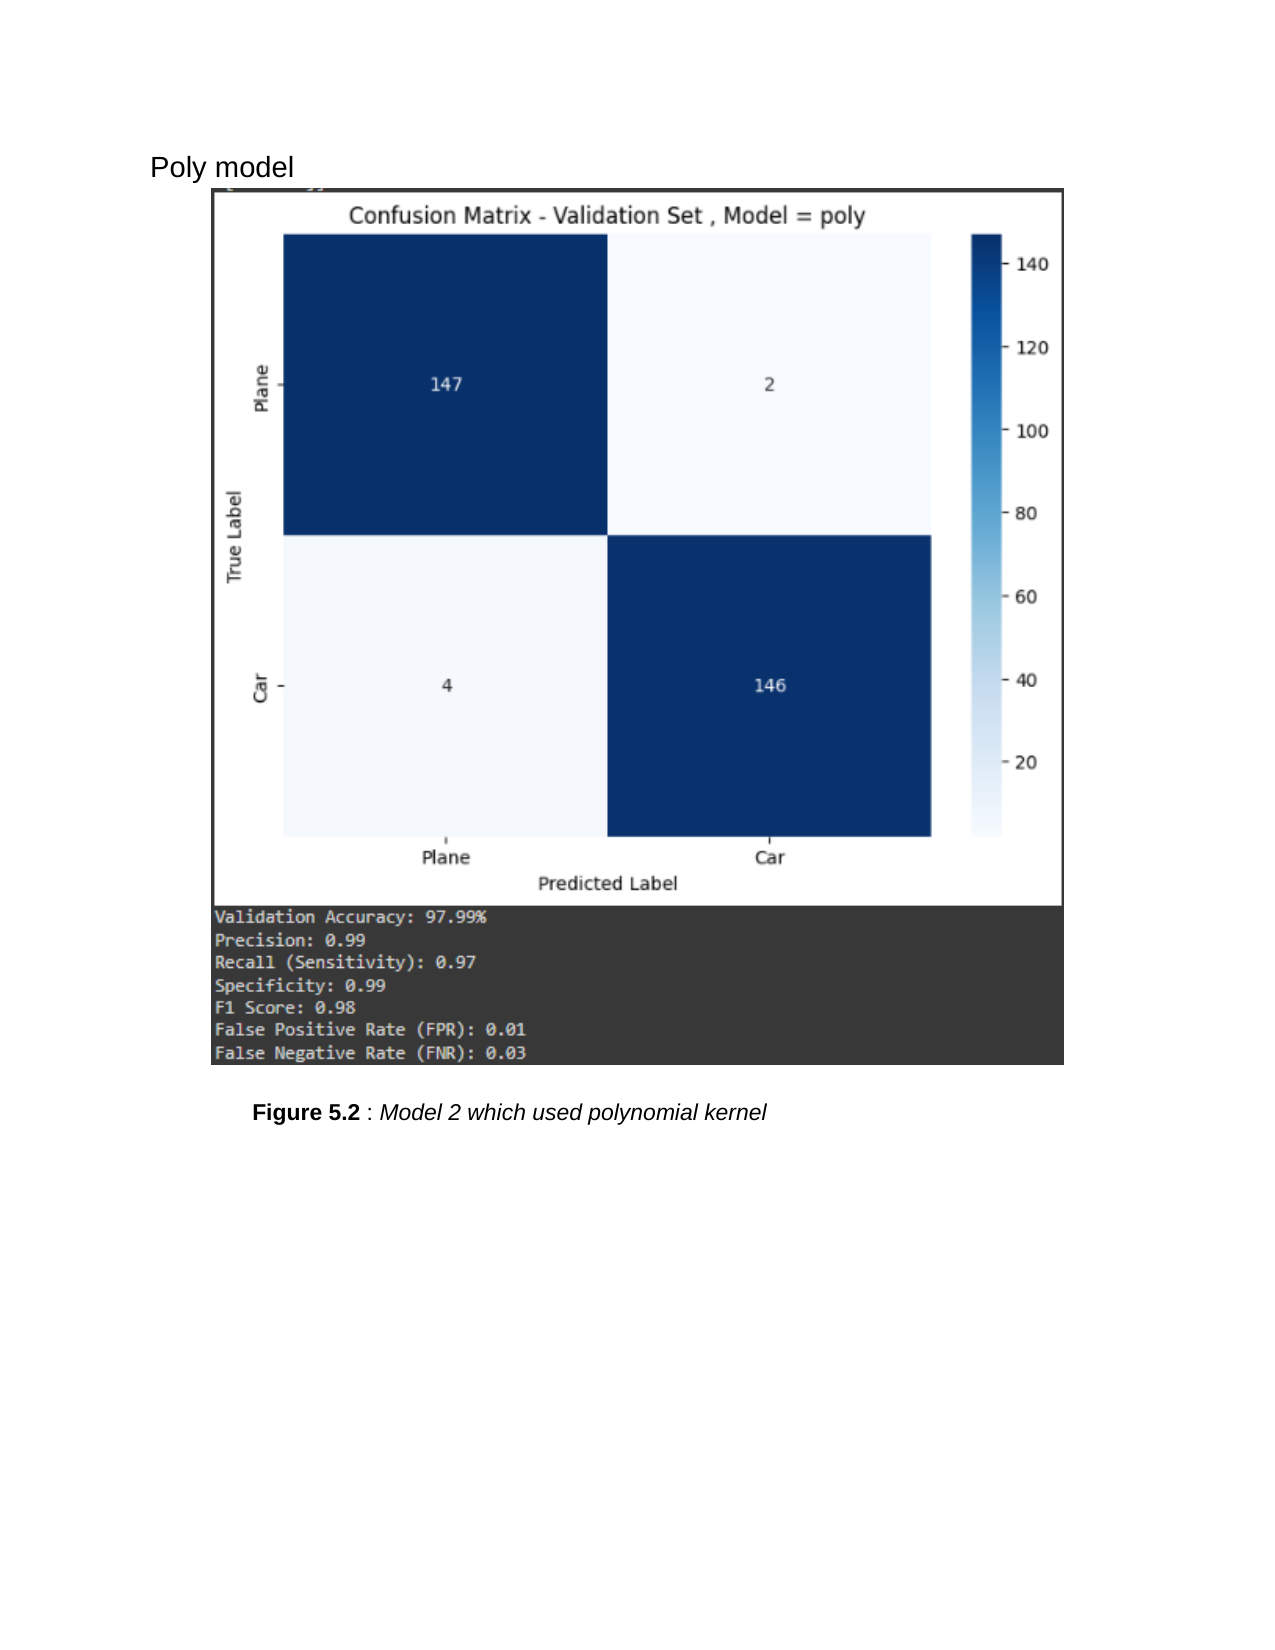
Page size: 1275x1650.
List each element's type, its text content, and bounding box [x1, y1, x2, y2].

picture [211, 188, 1064, 1065]
text Figure 5.2 : Model 2 which used polynomial kernel [150, 1099, 1125, 1126]
text Poly model [150, 150, 1125, 183]
